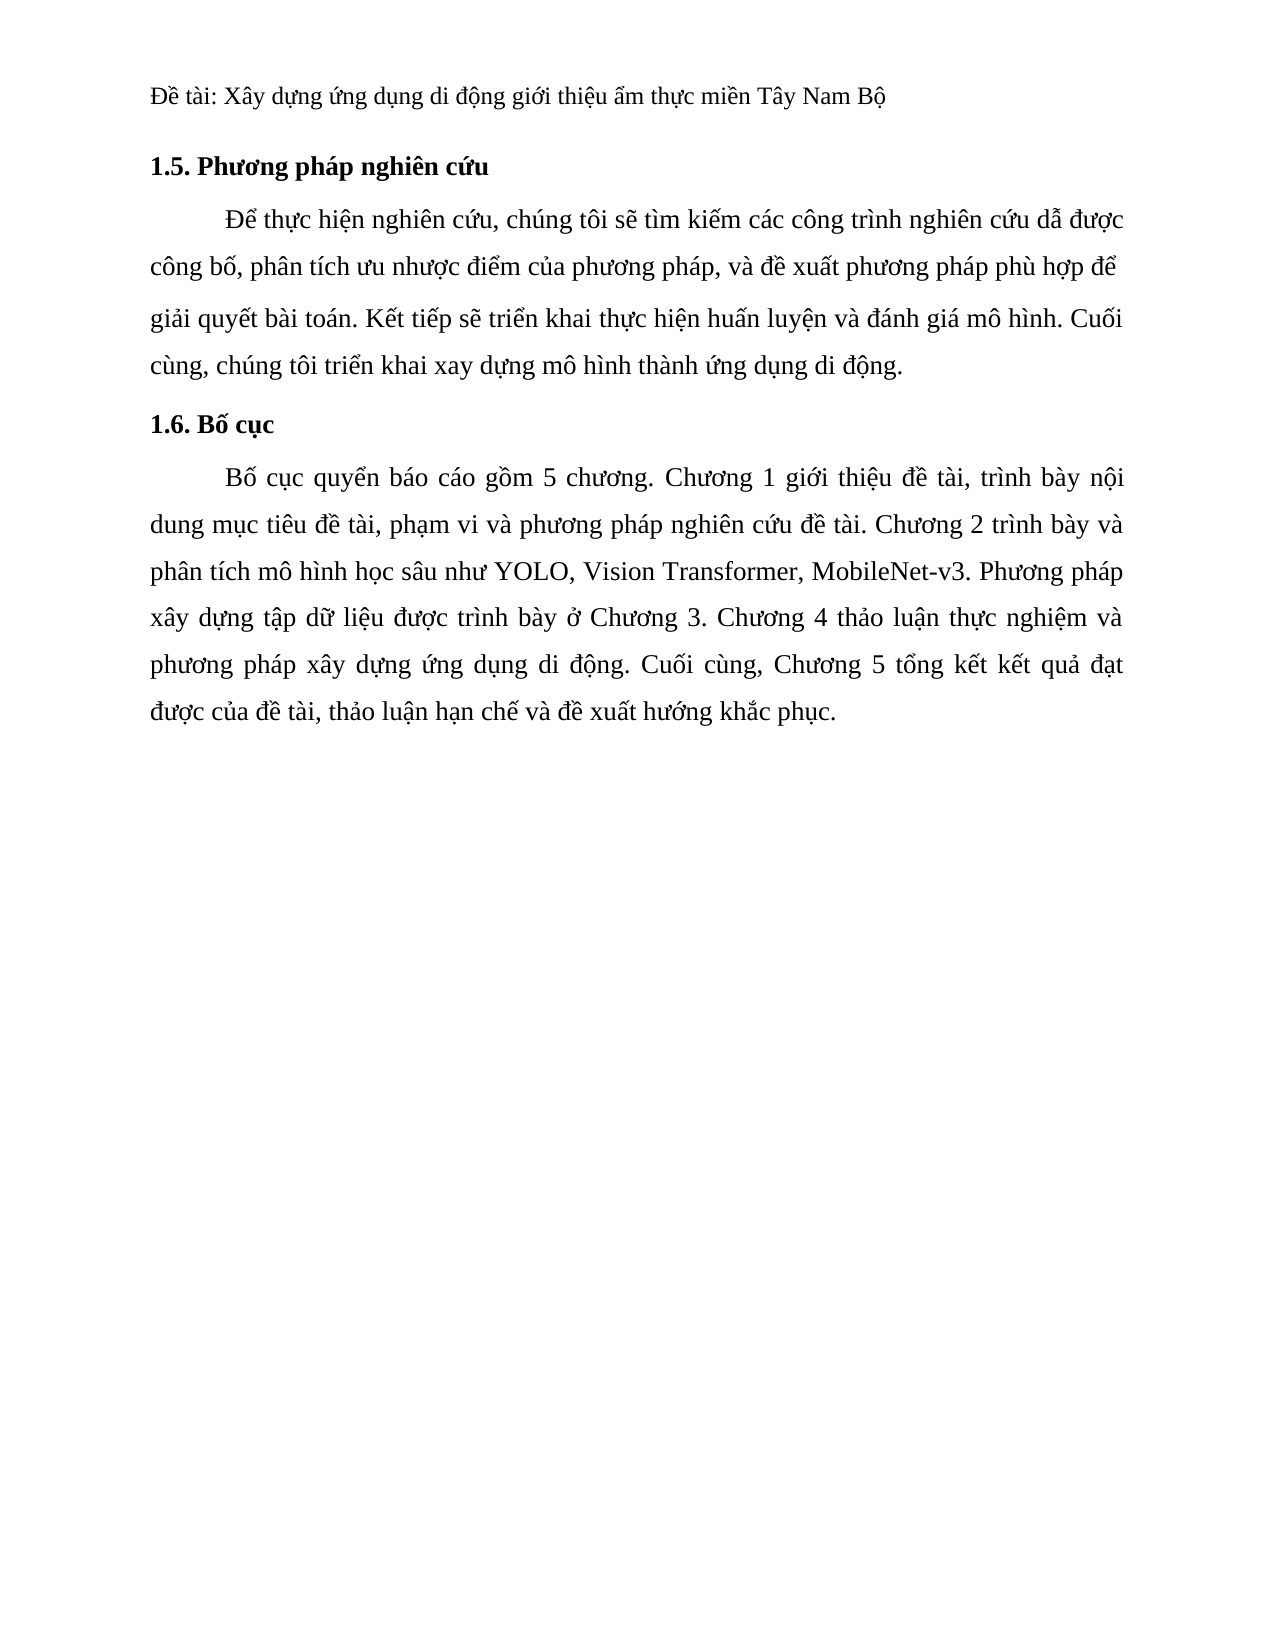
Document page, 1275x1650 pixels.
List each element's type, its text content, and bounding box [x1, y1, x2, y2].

text Để thực hiện nghiên cứu, chúng tôi sẽ tìm kiếm các công trình nghiên cứu dẫ được công bố, phân tích ưu nhược điểm của phương pháp, và đề xuất phương pháp phù hợp để [150, 203, 1125, 281]
text Bố cục quyển báo cáo gồm 5 chương. Chương 1 giới thiệu đề tài, trình bày nội dung mục tiêu đề tài, phạm vi và phương pháp nghiên cứu đề tài. Chương 2 trình bày và phân tích mô hình học sâu như YOLO, Vision Transformer, MobileNet-v3. Phương pháp xây dựng tập dữ liệu được trình bày ở Chương 3. Chương 4 thảo luận thực nghiệm và phương pháp xây dựng ứng dụng di động. Cuối cùng, Chương 5 tổng kết kết quả đạt được của đề tài, thảo luận hạn chế và đề xuất hướng khắc phục. [150, 461, 1125, 726]
subtitle Bố cục [150, 408, 1125, 439]
text giải quyết bài toán. Kết tiếp sẽ triển khai thực hiện huấn luyện và đánh giá mô hình. Cuối cùng, chúng tôi triển khai xay dựng mô hình thành ứng dụng di động. [150, 302, 1125, 380]
subtitle Phương pháp nghiên cứu [150, 150, 1125, 181]
